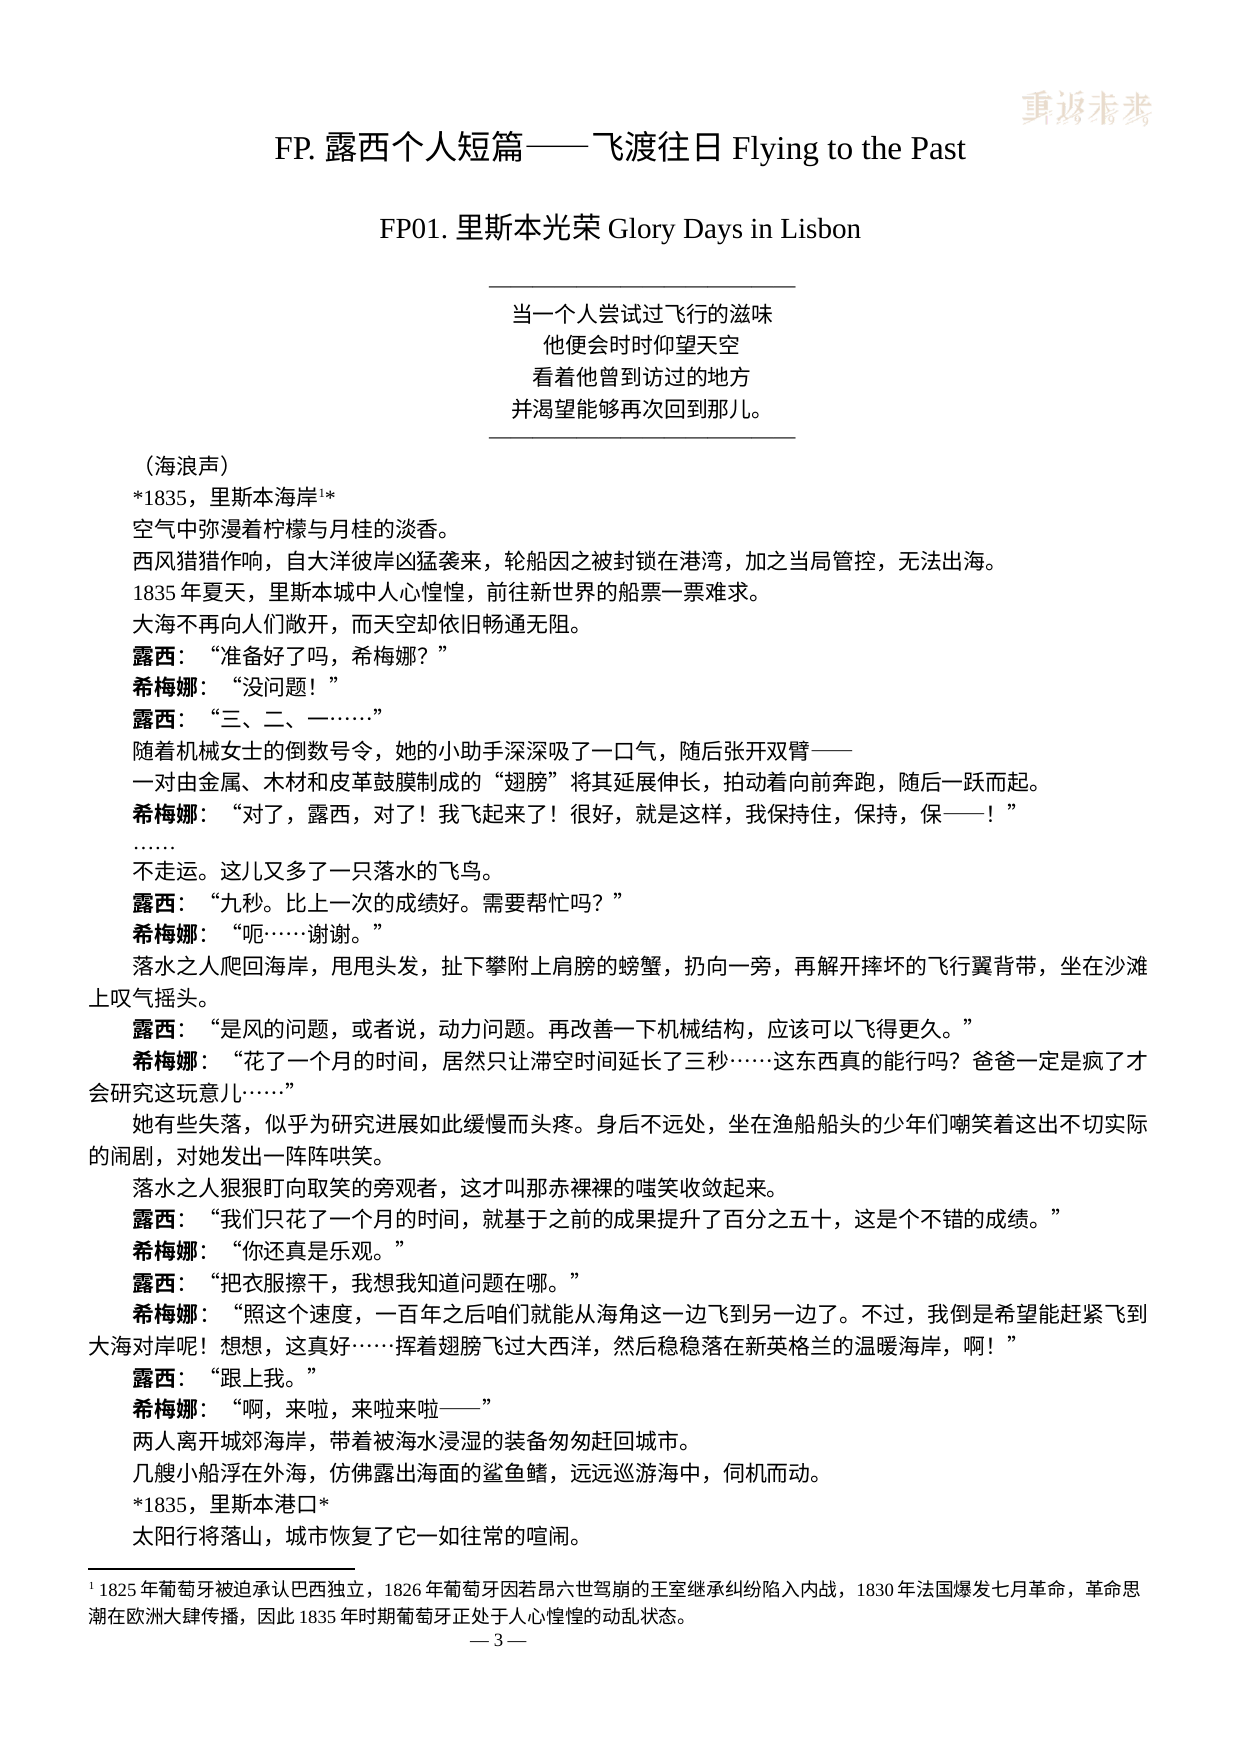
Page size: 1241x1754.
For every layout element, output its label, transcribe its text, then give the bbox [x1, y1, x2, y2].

text *1835，里斯本海岸* [88, 480, 1152, 512]
text 希梅娜：“照这个速度，一百年之后咱们就能从海角这一边飞到另一边了。不过，我倒是希望能赶紧飞到大海对岸呢！想想，这真好……挥着翅膀飞过大西洋，然后稳稳落在新英格兰的温暖海岸，啊！” [88, 1297, 1152, 1361]
text 露西：“准备好了吗，希梅娜？” [88, 639, 1152, 670]
text 西风猎猎作响，自大洋彼岸凶猛袭来，轮船因之被封锁在港湾，加之当局管控，无法出海。 [88, 544, 1152, 575]
text 她有些失落，似乎为研究进展如此缓慢而头疼。身后不远处，坐在渔船船头的少年们嘲笑着这出不切实际的闹剧，对她发出一阵阵哄笑。 [88, 1107, 1152, 1171]
text 露西：“是风的问题，或者说，动力问题。再改善一下机械结构，应该可以飞得更久。” [88, 1012, 1152, 1044]
text 几艘小船浮在外海，仿佛露出海面的鲨鱼鳍，远远巡游海中，伺机而动。 [88, 1456, 1152, 1487]
text 空气中弥漫着柠檬与月桂的淡香。 [88, 512, 1152, 544]
text 露西：“把衣服擦干，我想我知道问题在哪。” [88, 1266, 1152, 1297]
text 看着他曾到访过的地方 [88, 360, 1152, 392]
text —————————————— [88, 423, 1152, 449]
text 希梅娜：“对了，露西，对了！我飞起来了！很好，就是这样，我保持住，保持，保——！” [88, 797, 1152, 829]
text FP. 露西个人短篇——飞渡往日 Flying to the Past [88, 129, 1152, 167]
text 落水之人爬回海岸，甩甩头发，扯下攀附上肩膀的螃蟹，扔向一旁，再解开摔坏的飞行翼背带，坐在沙滩上叹气摇头。 [88, 949, 1152, 1012]
text 不走运。这儿又多了一只落水的飞鸟。 [88, 854, 1152, 886]
text 1835年夏天，里斯本城中人心惶惶，前往新世界的船票一票难求。 [88, 575, 1152, 607]
text 露西：“我们只花了一个月的时间，就基于之前的成果提升了百分之五十，这是个不错的成绩。” [88, 1202, 1152, 1234]
text 落水之人狠狠盯向取笑的旁观者，这才叫那赤裸裸的嗤笑收敛起来。 [88, 1171, 1152, 1202]
subtitle FP01. 里斯本光荣 Glory Days in Lisbon [88, 204, 1152, 246]
text …… [88, 829, 1152, 854]
text 希梅娜：“你还真是乐观。” [88, 1234, 1152, 1266]
text 希梅娜：“啊，来啦，来啦来啦——” [88, 1392, 1152, 1424]
text 一对由金属、木材和皮革鼓膜制成的“翅膀”将其延展伸长，拍动着向前奔跑，随后一跃而起。 [88, 765, 1152, 797]
text 太阳行将落山，城市恢复了它一如往常的喧闹。 [88, 1519, 1152, 1551]
text 希梅娜：“没问题！” [88, 670, 1152, 702]
text 希梅娜：“呃……谢谢。” [88, 917, 1152, 949]
text 两人离开城郊海岸，带着被海水浸湿的装备匆匆赶回城市。 [88, 1424, 1152, 1456]
text （海浪声） [88, 449, 1152, 480]
text 露西：“跟上我。” [88, 1361, 1152, 1392]
text 露西：“九秒。比上一次的成绩好。需要帮忙吗？” [88, 886, 1152, 917]
text 并渴望能够再次回到那儿。 [88, 392, 1152, 423]
text 大海不再向人们敞开，而天空却依旧畅通无阻。 [88, 607, 1152, 639]
text 露西：“三、二、一……” [88, 702, 1152, 734]
picture [1022, 90, 1152, 127]
text 随着机械女士的倒数号令，她的小助手深深吸了一口气，随后张开双臂—— [88, 734, 1152, 765]
text —————————————— [88, 272, 1152, 297]
text 当一个人尝试过飞行的滋味 [88, 297, 1152, 328]
text 他便会时时仰望天空 [88, 328, 1152, 360]
text *1835，里斯本港口* [88, 1487, 1152, 1519]
text 希梅娜：“花了一个月的时间，居然只让滞空时间延长了三秒……这东西真的能行吗？爸爸一定是疯了才会研究这玩意儿……” [88, 1044, 1152, 1107]
